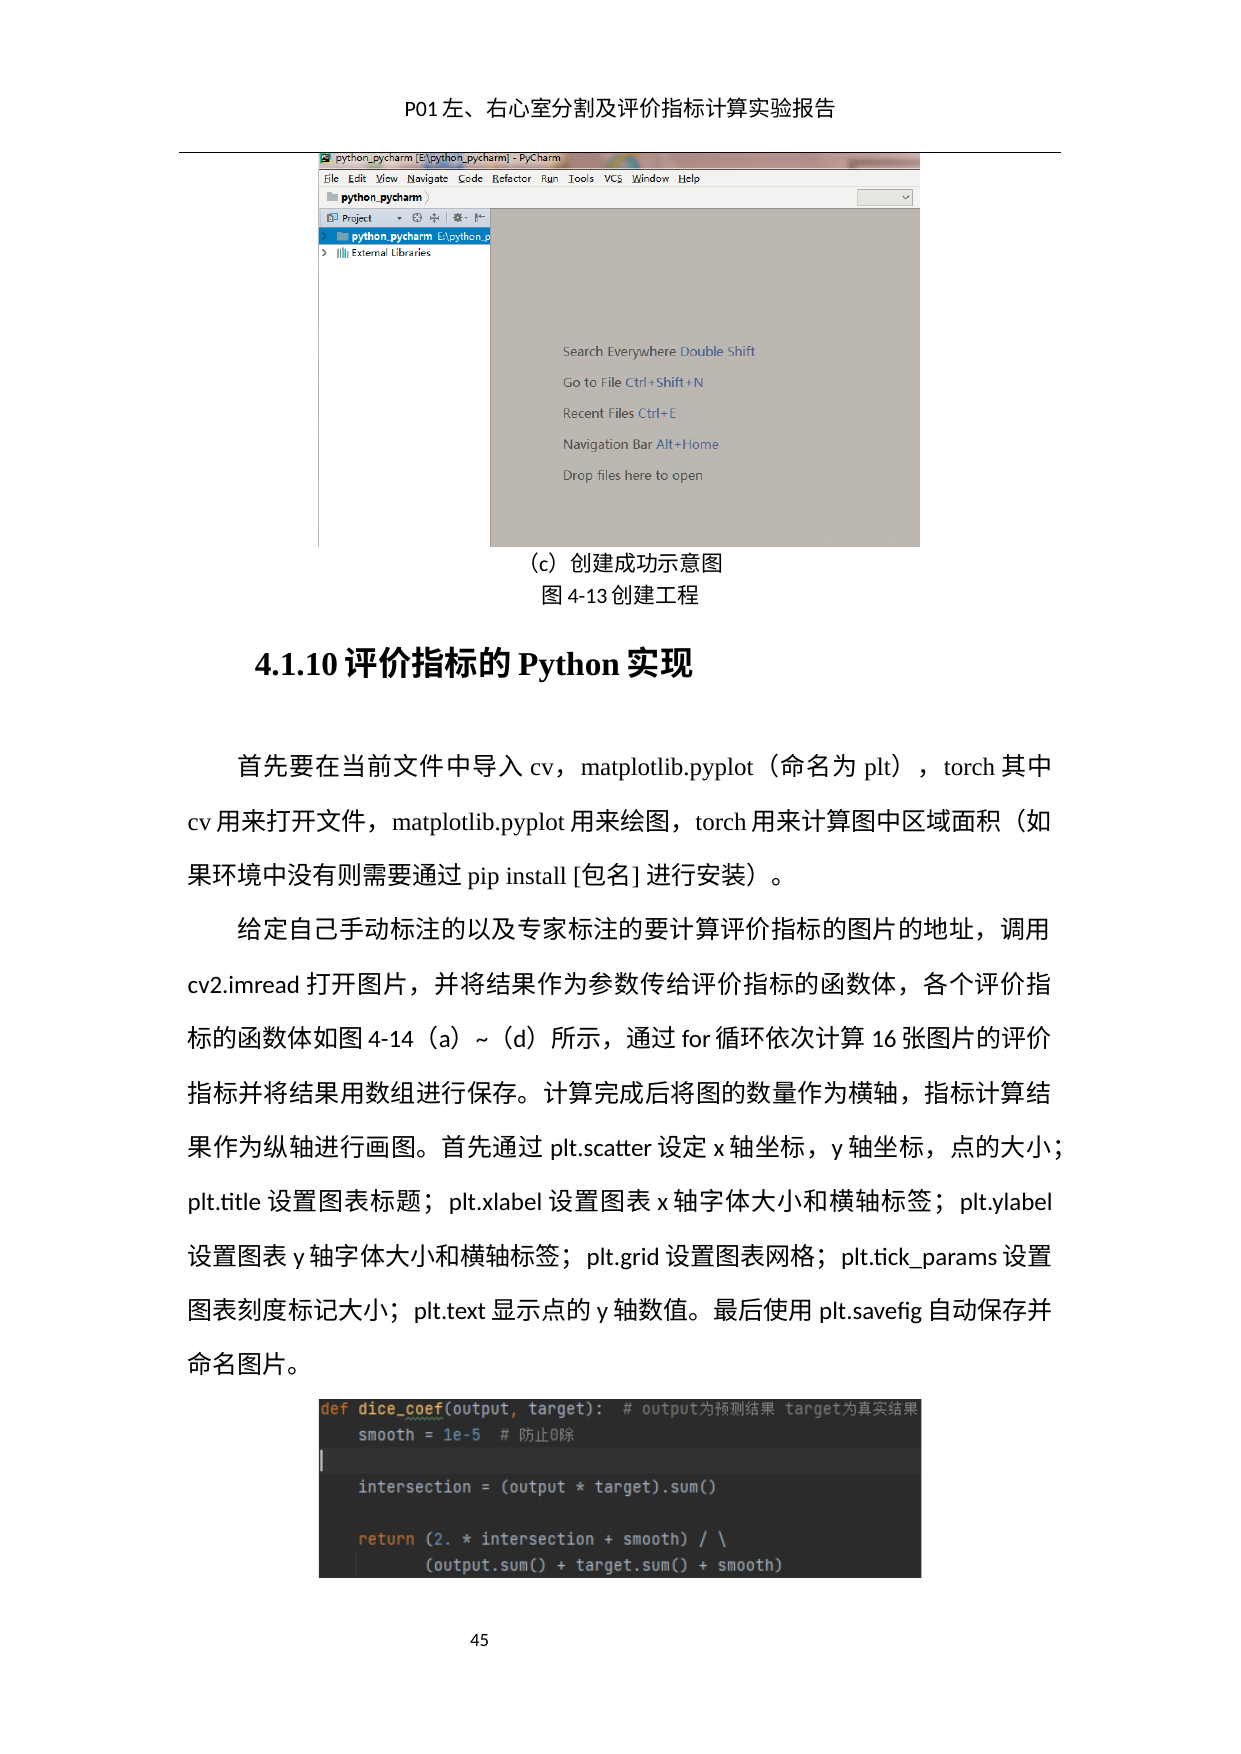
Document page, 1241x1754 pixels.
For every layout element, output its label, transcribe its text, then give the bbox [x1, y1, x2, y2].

picture [318, 1399, 922, 1578]
text 给定自己手动标注的以及专家标注的要计算评价指标的图片的地址，调用cv2.imread打开图片，并将结果作为参数传给评价指标的函数体，各个评价指标的函数体如图4-14（a）~（d）所示，通过for循环依次计算16张图片的评价指标并将结果用数组进行保存。计算完成后将图的数量作为横轴，指标计算结果作为纵轴进行画图。首先通过plt.scatter设定x轴坐标，y轴坐标，点的大小；plt.title设置图表标题；plt.xlabel设置图表x轴字体大小和横轴标签；plt.ylabel设置图表y轴字体大小和横轴标签；plt.grid设置图表网格；plt.tick_params设置图表刻度标记大小；plt.text显示点的y轴数值。最后使用plt.savefig自动保存并命名图片。 [187, 910, 1053, 1381]
text 图4-13创建工程 [187, 578, 1053, 610]
text （c）创建成功示意图 [187, 546, 1053, 578]
picture [338, 233, 348, 240]
subtitle 4.1.10评价指标的Python实现 [187, 637, 1053, 685]
picture [318, 153, 922, 547]
text 首先要在当前文件中导入cv，matplotlib.pyplot（命名为plt），torch其中cv用来打开文件，matplotlib.pyplot用来绘图，torch用来计算图中区域面积（如果环境中没有则需要通过pip install [包名] 进行安装）。 [187, 747, 1053, 892]
picture [461, 233, 470, 239]
